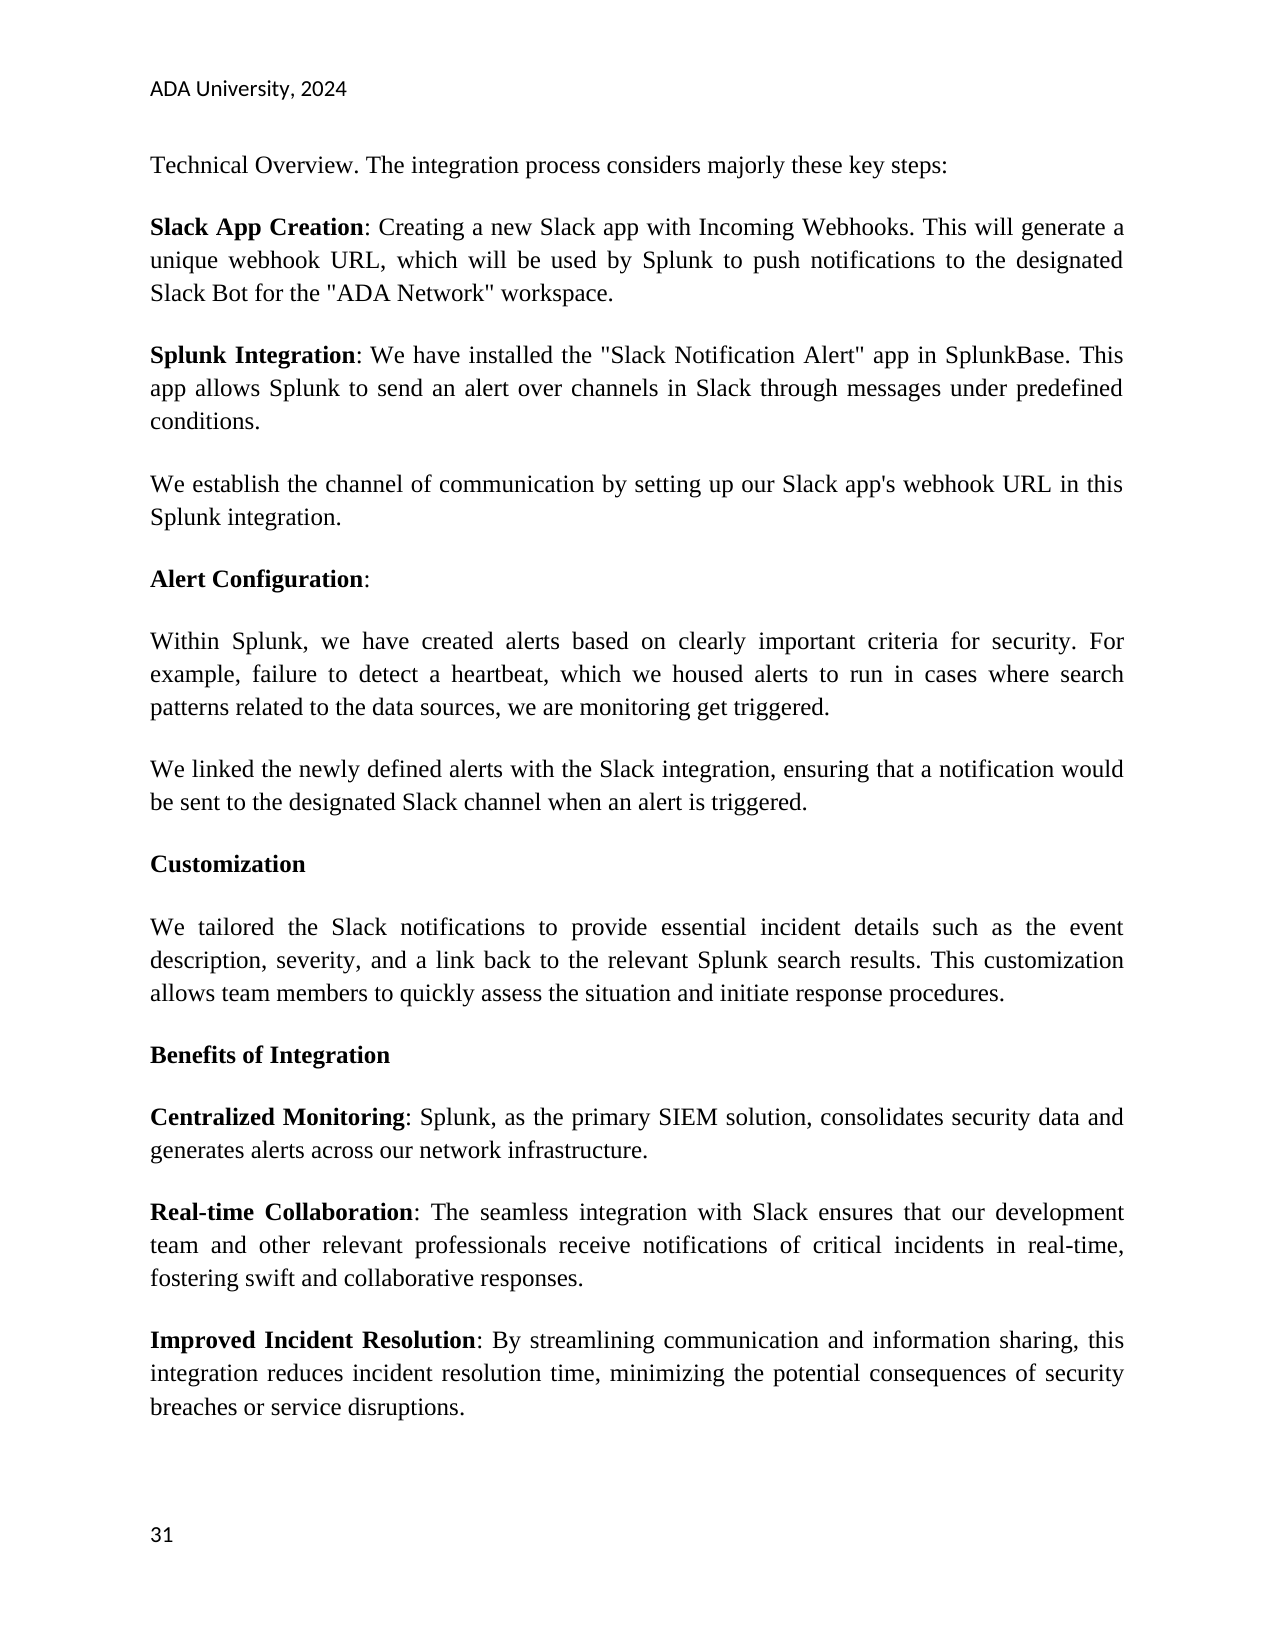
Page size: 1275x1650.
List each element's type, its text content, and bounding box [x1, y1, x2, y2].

text Customization [150, 849, 1125, 878]
text Improved Incident Resolution: By streamlining communication and information sharing, this integration reduces incident resolution time, minimizing the potential consequences of security breaches or service disruptions. [150, 1326, 1125, 1420]
text Real-time Collaboration: The seamless integration with Slack ensures that our development team and other relevant professionals receive notifications of critical incidents in real-time, fostering swift and collaborative responses. [150, 1197, 1125, 1292]
text Alert Configuration: [150, 564, 1125, 593]
text We linked the newly defined alerts with the Slack integration, ensuring that a notification would be sent to the designated Slack channel when an alert is triggered. [150, 754, 1125, 816]
text Centralized Monitoring: Splunk, as the primary SIEM solution, consolidates security data and generates alerts across our network infrastructure. [150, 1102, 1125, 1164]
text Slack App Creation: Creating a new Slack app with Incoming Webhooks. This will generate a unique webhook URL, which will be used by Splunk to push notifications to the designated Slack Bot for the "ADA Network" workspace. [150, 212, 1125, 307]
text Within Splunk, we have created alerts based on clearly important criteria for security. For example, failure to detect a heartbeat, which we housed alerts to run in cases where search patterns related to the data sources, we are monitoring get triggered. [150, 626, 1125, 721]
text Splunk Integration: We have installed the "Slack Notification Alert" app in SplunkBase. This app allows Splunk to send an alert over channels in Slack through messages under predefined conditions. [150, 340, 1125, 435]
text Technical Overview. The integration process considers majorly these key steps: [150, 150, 1125, 179]
text We tailored the Slack notifications to provide essential incident details such as the event description, severity, and a link back to the relevant Splunk search results. This customization allows team members to quickly assess the situation and initiate response procedures. [150, 912, 1125, 1006]
text We establish the channel of communication by setting up our Slack app's webhook URL in this Splunk integration. [150, 469, 1125, 530]
text Benefits of Integration [150, 1040, 1125, 1069]
